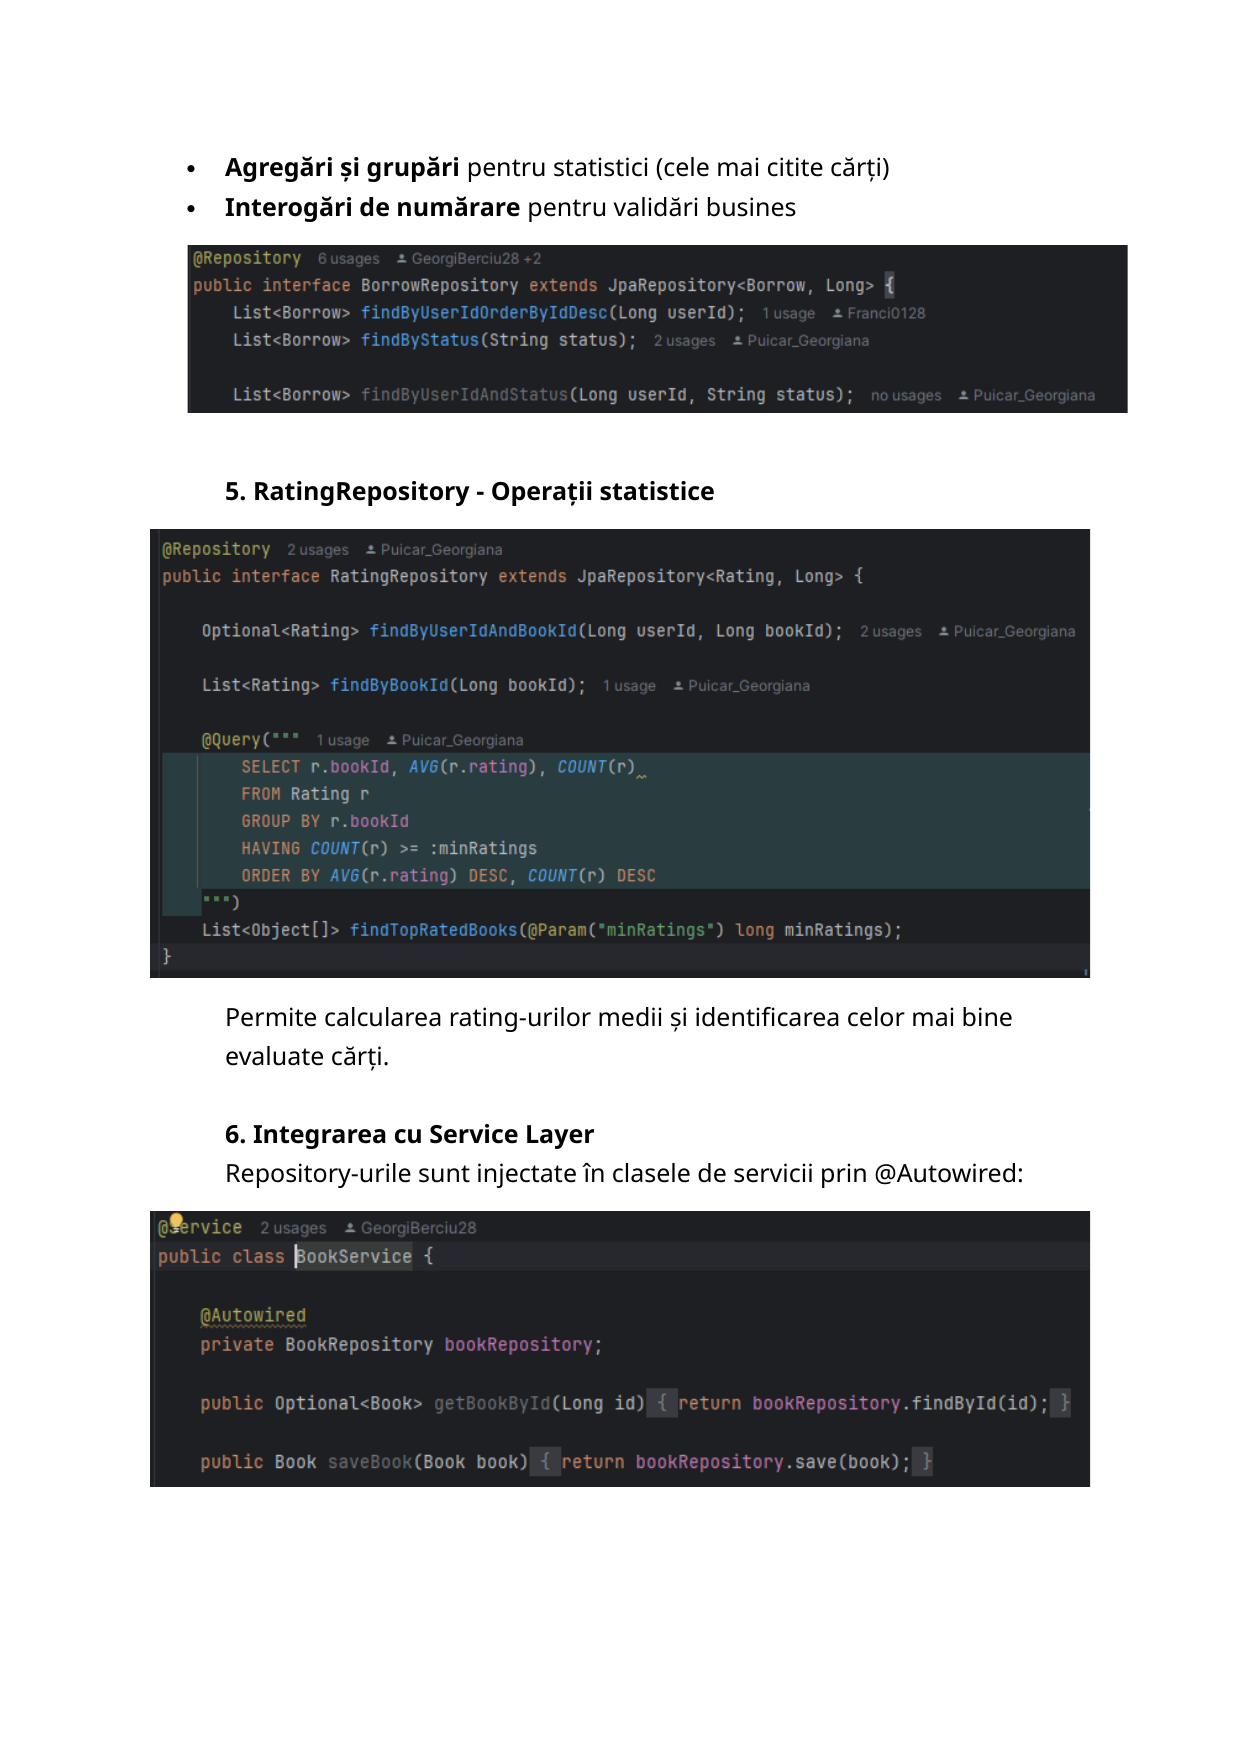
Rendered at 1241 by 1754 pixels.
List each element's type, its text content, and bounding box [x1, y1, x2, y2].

picture [150, 529, 1091, 978]
list Agregări și grupări pentru statistici (cele mai citite cărți) [187, 150, 1090, 184]
list Permite calcularea rating-urilor medii și identificarea celor mai bine evaluate cărți. [225, 999, 1090, 1072]
list 5. RatingRepository - Operații statistice [225, 474, 1090, 508]
picture [187, 245, 1128, 413]
list Interogări de numărare pentru validări busines [187, 189, 1090, 223]
list 6. Integrarea cu Service Layer [225, 1117, 1090, 1151]
list Repository-urile sunt injectate în clasele de servicii prin @Autowired: [225, 1156, 1090, 1190]
picture [150, 1211, 1091, 1487]
